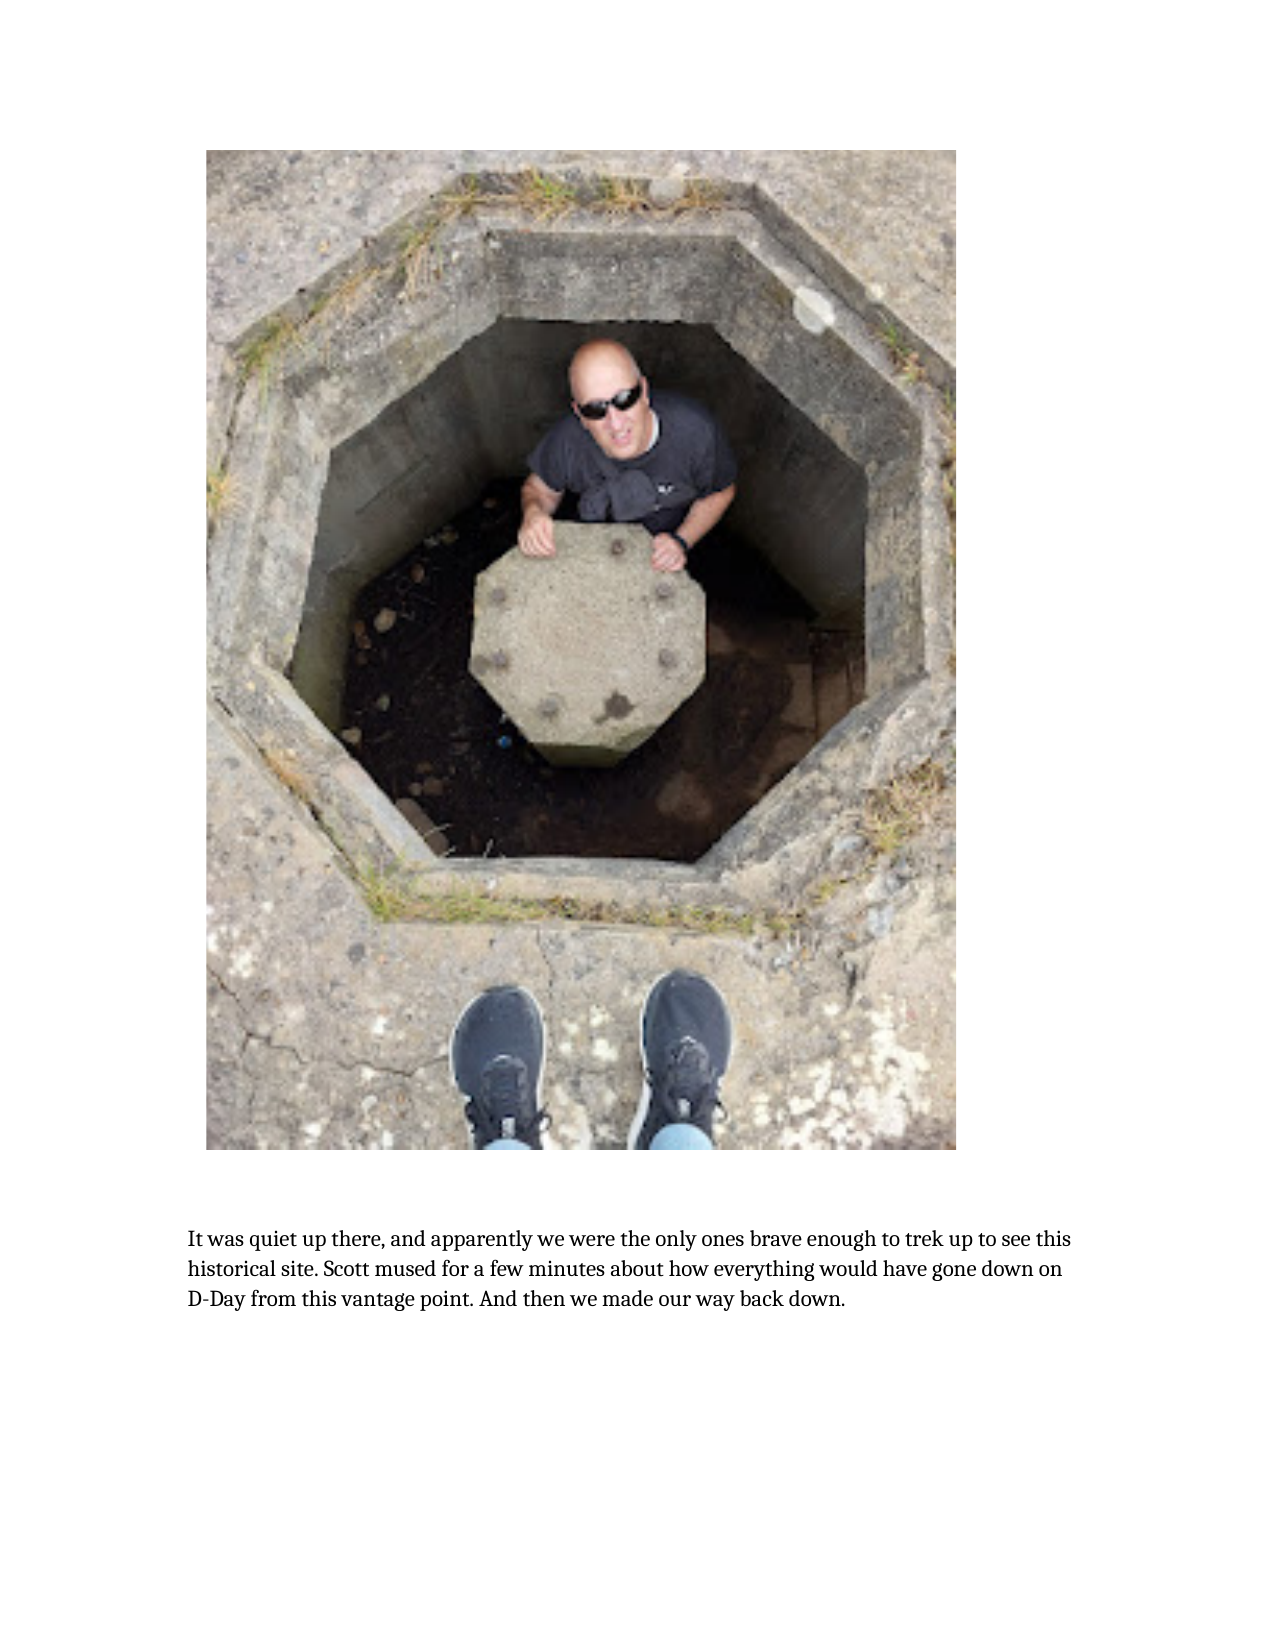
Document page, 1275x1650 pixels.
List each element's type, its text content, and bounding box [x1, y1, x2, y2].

text It was quiet up there, and apparently we were the only ones brave enough to trek up to see this historical site. Scott mused for a few minutes about how everything would have gone down on D-Day from this vantage point. And then we made our way back down. [187, 1226, 1087, 1312]
picture [206, 150, 957, 1150]
